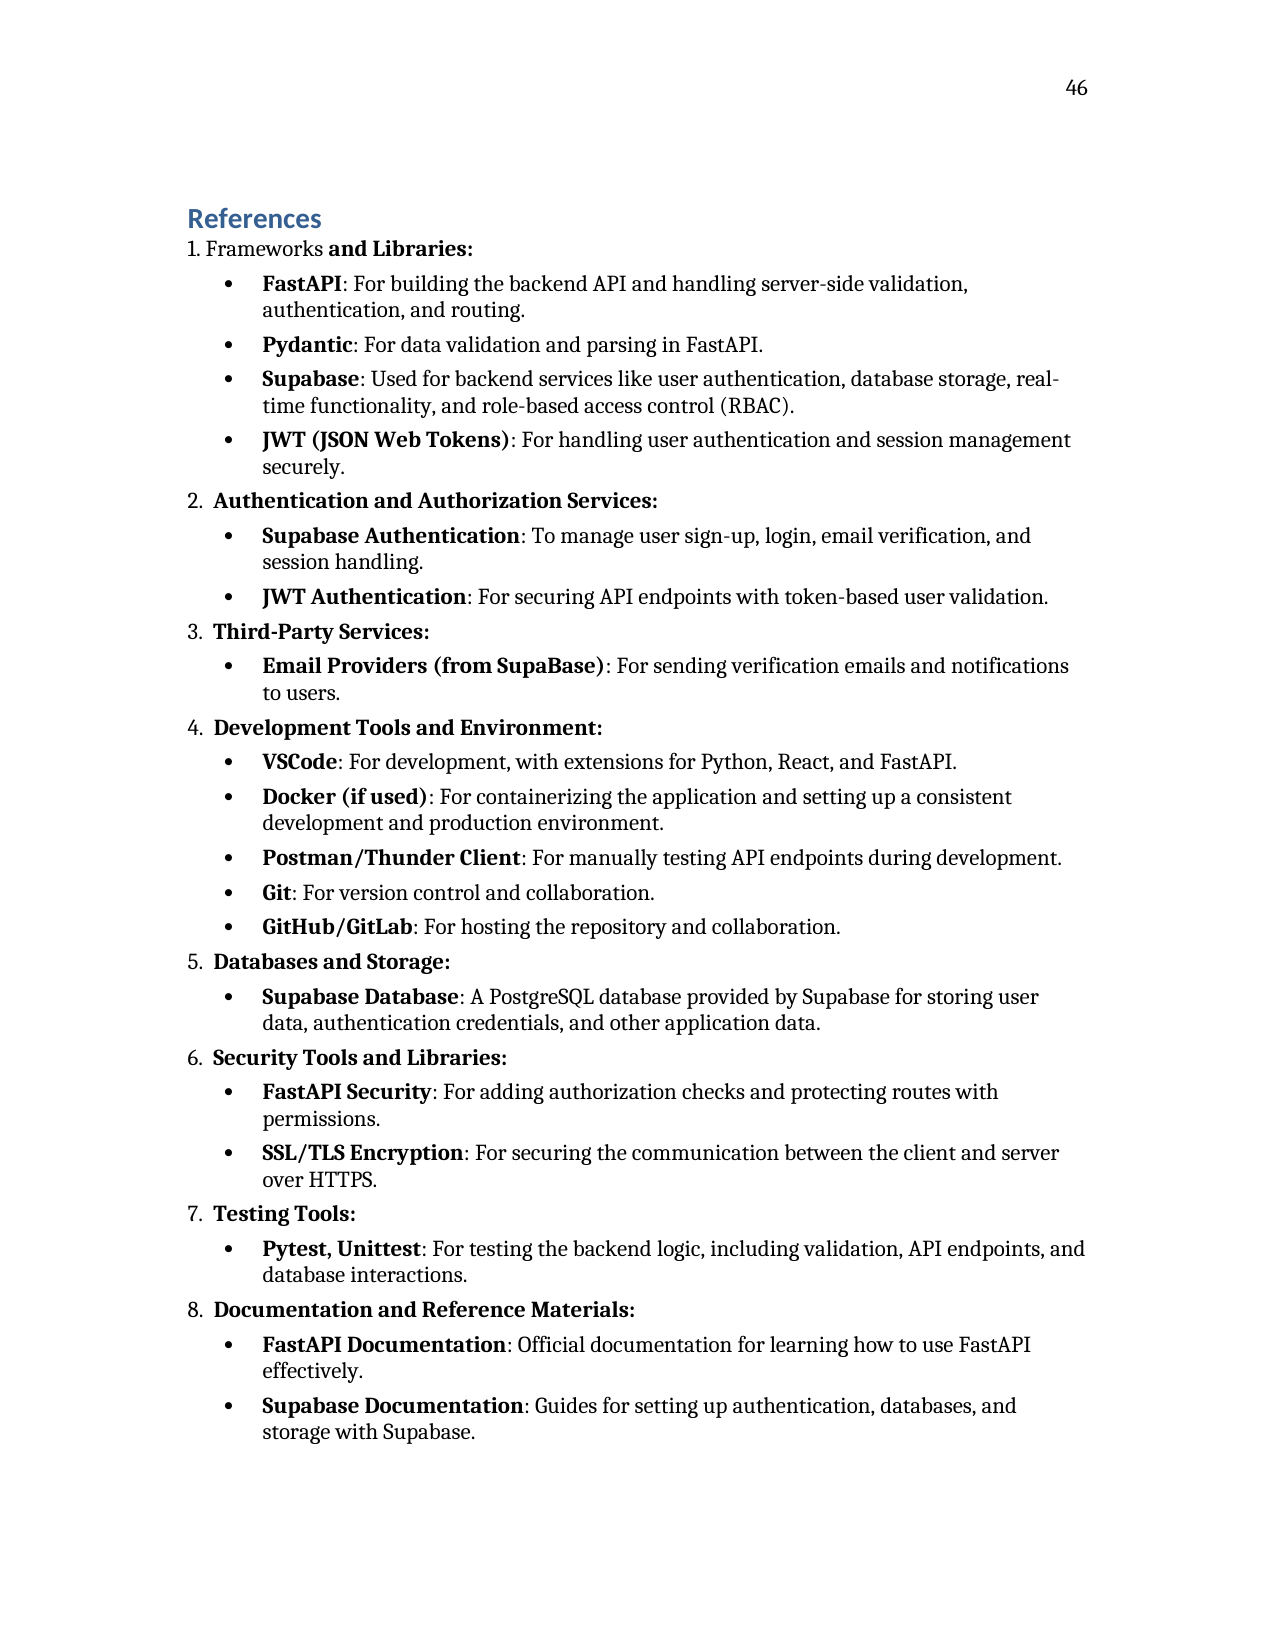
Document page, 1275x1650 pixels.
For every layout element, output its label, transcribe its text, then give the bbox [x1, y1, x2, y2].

list Supabase Database: A PostgreSQL database provided by Supabase for storing user data, authentication credentials, and other application data. [225, 983, 1087, 1036]
text 7. Testing Tools: [187, 1201, 1087, 1228]
list Postman/Thunder Client: For manually testing API endpoints during development. [225, 845, 1087, 871]
text 2. Authentication and Authorization Services: [187, 488, 1087, 514]
list Supabase: Used for backend services like user authentication, database storage, real-time functionality, and role-based access control (RBAC). [225, 366, 1087, 419]
text 1. Frameworks and Libraries: [187, 236, 1087, 262]
text 8. Documentation and Reference Materials: [187, 1297, 1087, 1323]
list VSCode: For development, with extensions for Python, React, and FastAPI. [225, 749, 1087, 775]
list FastAPI Documentation: Official documentation for learning how to use FastAPI effectively. [225, 1332, 1087, 1384]
list Git: For version control and collaboration. [225, 879, 1087, 906]
list GitHub/GitLab: For hosting the repository and collaboration. [225, 914, 1087, 940]
text 5. Databases and Storage: [187, 949, 1087, 975]
list FastAPI: For building the backend API and handling server-side validation, authentication, and routing. [225, 270, 1087, 323]
list Docker (if used): For containerizing the application and setting up a consistent development and production environment. [225, 784, 1087, 836]
list Email Providers (from SupaBase): For sending verification emails and notifications to users. [225, 653, 1087, 706]
list SSL/TLS Encryption: For securing the communication between the client and server over HTTPS. [225, 1140, 1087, 1193]
list Supabase Authentication: To manage user sign-up, login, email verification, and session handling. [225, 523, 1087, 576]
list JWT (JSON Web Tokens): For handling user authentication and session management securely. [225, 427, 1087, 480]
text 3. Third-Party Services: [187, 618, 1087, 645]
text 6. Security Tools and Libraries: [187, 1044, 1087, 1071]
text 4. Development Tools and Environment: [187, 714, 1087, 741]
list JWT Authentication: For securing API endpoints with token-based user validation. [225, 584, 1087, 610]
list Pytest, Unittest: For testing the backend logic, including validation, API endpoints, and database interactions. [225, 1236, 1087, 1289]
subtitle References [187, 200, 1087, 236]
list Pydantic: For data validation and parsing in FastAPI. [225, 331, 1087, 358]
list Supabase Documentation: Guides for setting up authentication, databases, and storage with Supabase. [225, 1393, 1087, 1445]
list FastAPI Security: For adding authorization checks and protecting routes with permissions. [225, 1079, 1087, 1132]
